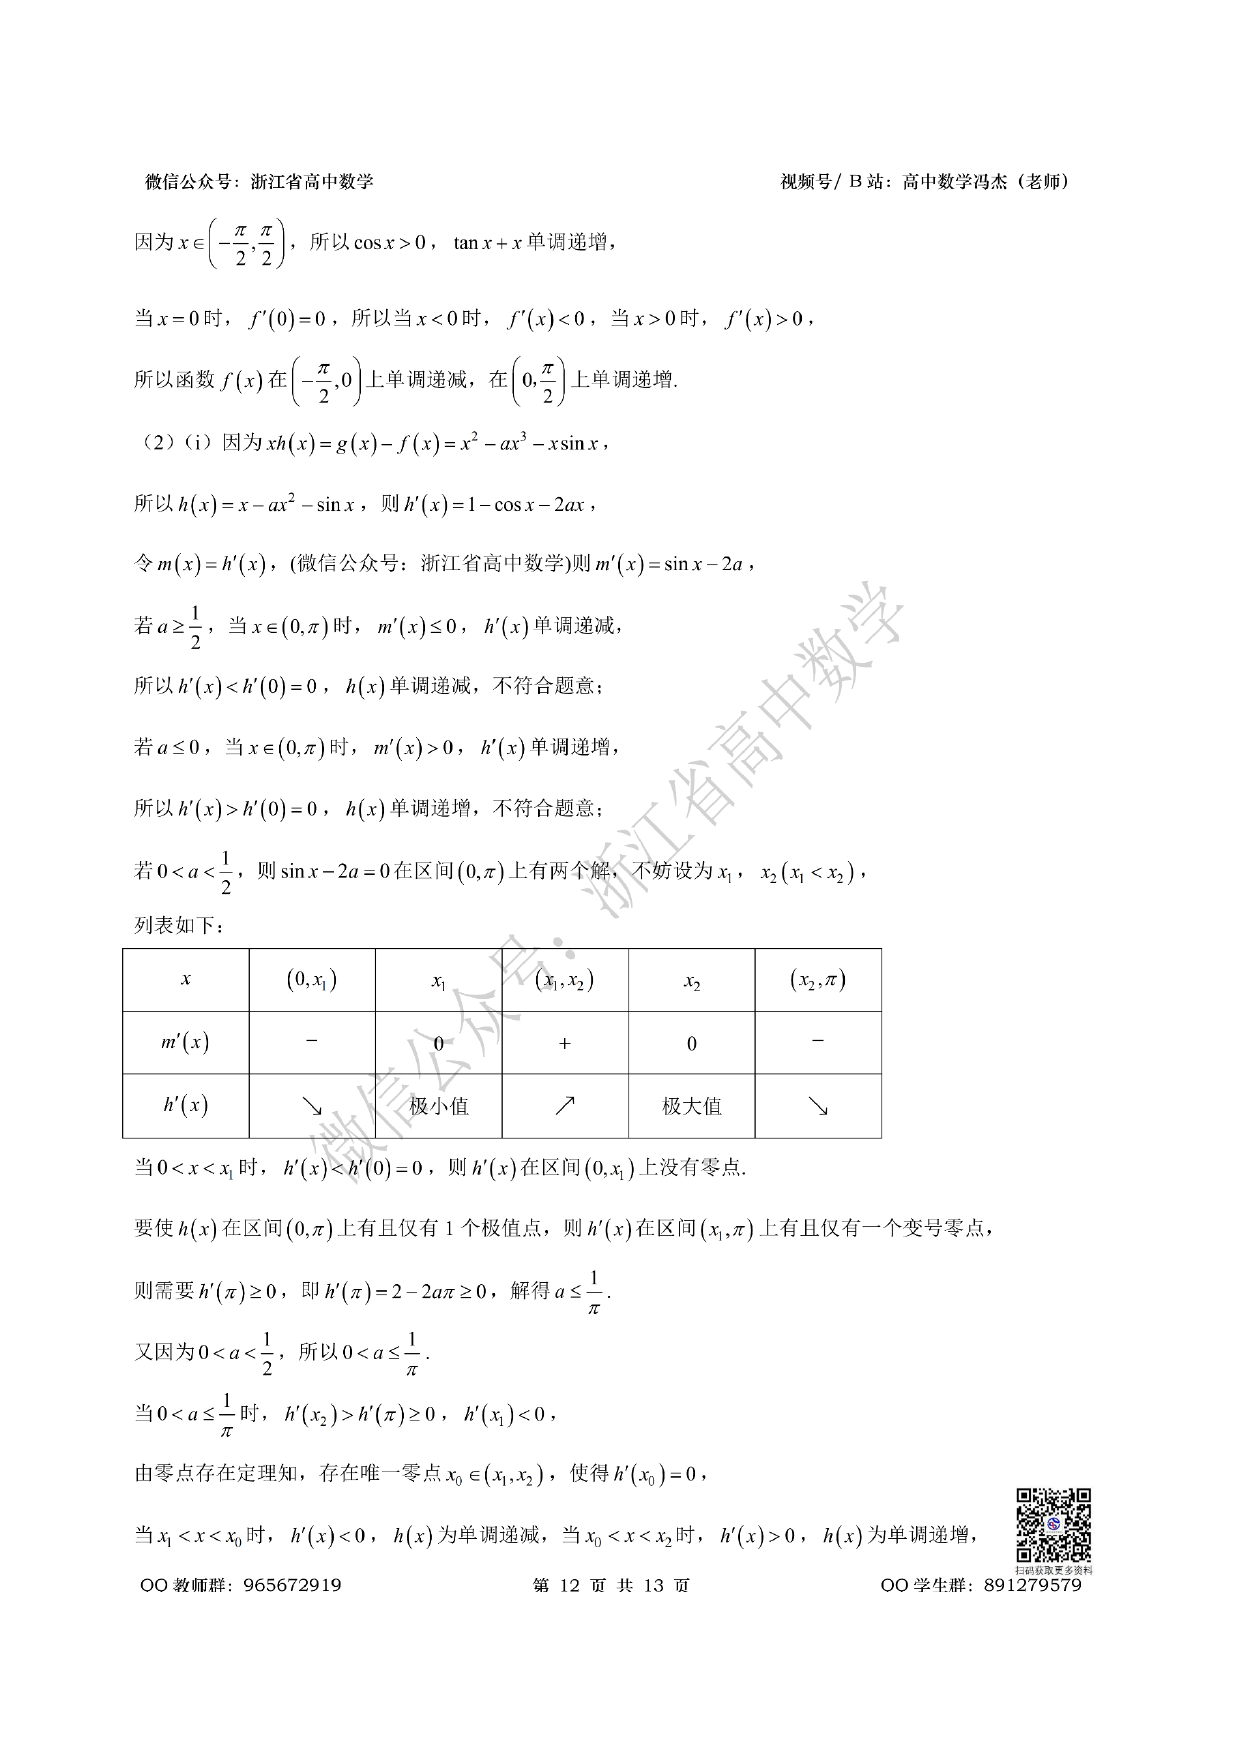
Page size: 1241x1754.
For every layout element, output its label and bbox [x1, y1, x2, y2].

picture [114, 162, 1126, 1592]
